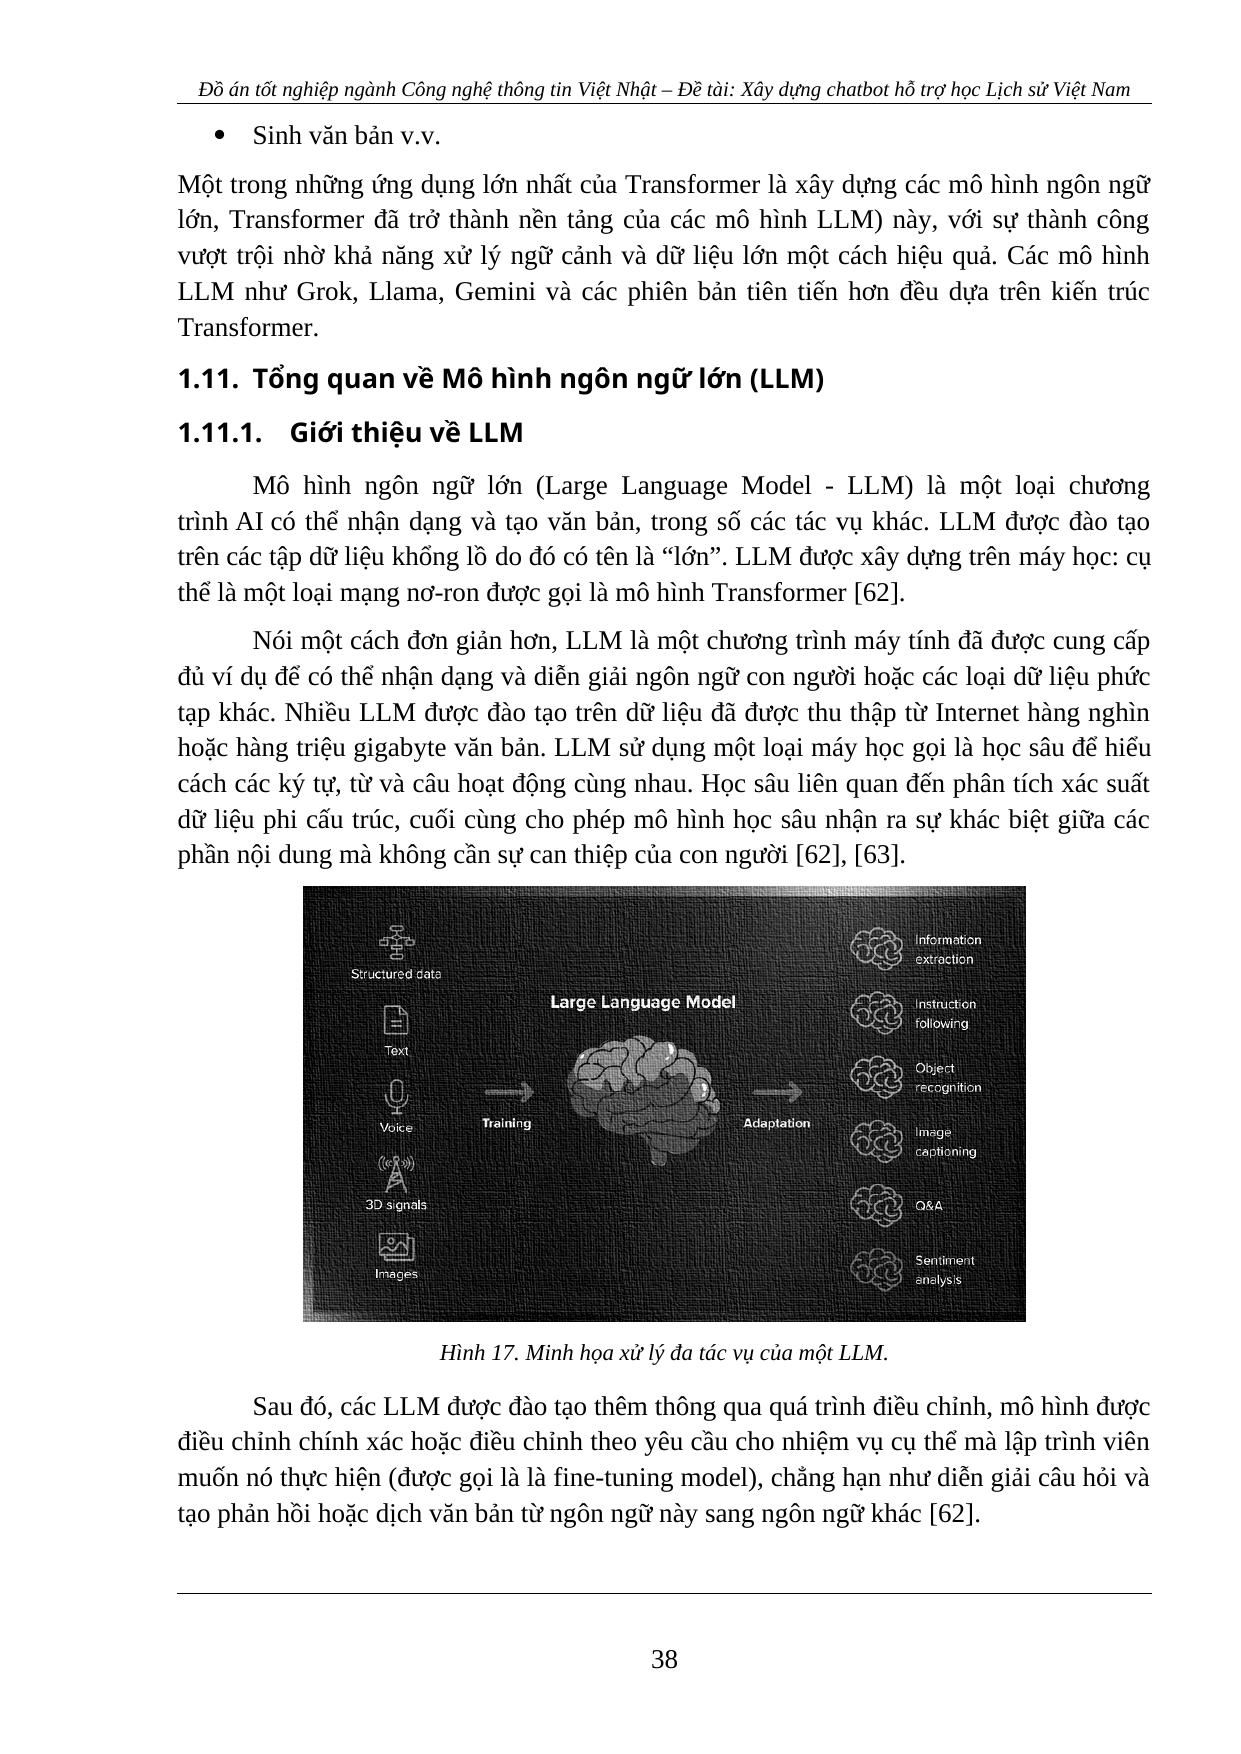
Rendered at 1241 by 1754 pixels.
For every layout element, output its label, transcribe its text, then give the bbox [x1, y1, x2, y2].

subtitle Tổng quan về Mô hình ngôn ngữ lớn (LLM) [177, 359, 1152, 396]
text Sau đó, các LLM được đào tạo thêm thông qua quá trình điều chỉnh, mô hình được điều chỉnh chính xác hoặc điều chỉnh theo yêu cầu cho nhiệm vụ cụ thể mà lập trình viên muốn nó thực hiện (được gọi là là fine-tuning model), chẳng hạn như diễn giải câu hỏi và tạo phản hồi hoặc dịch văn bản từ ngôn ngữ này sang ngôn ngữ khác . [177, 1390, 1152, 1528]
text Mô hình ngôn ngữ lớn (Large Language Model - LLM) là một loại chương trình AI có thể nhận dạng và tạo văn bản, trong số các tác vụ khác. LLM được đào tạo trên các tập dữ liệu khổng lồ do đó có tên là “lớn”. LLM được xây dựng trên máy học: cụ thể là một loại mạng nơ-ron được gọi là mô hình Transformer . [177, 469, 1152, 607]
text Hình 17. Minh họa xử lý đa tác vụ của một LLM. [177, 1339, 1152, 1365]
subtitle Giới thiệu về LLM [177, 414, 1152, 451]
text Nói một cách đơn giản hơn, LLM là một chương trình máy tính đã được cung cấp đủ ví dụ để có thể nhận dạng và diễn giải ngôn ngữ con người hoặc các loại dữ liệu phức tạp khác. Nhiều LLM được đào tạo trên dữ liệu đã được thu thập từ Internet hàng nghìn hoặc hàng triệu gigabyte văn bản. LLM sử dụng một loại máy học gọi là học sâu để hiểu cách các ký tự, từ và câu hoạt động cùng nhau. Học sâu liên quan đến phân tích xác suất dữ liệu phi cấu trúc, cuối cùng cho phép mô hình học sâu nhận ra sự khác biệt giữa các phần nội dung mà không cần sự can thiệp của con người . [177, 624, 1152, 870]
text Một trong những ứng dụng lớn nhất của Transformer là xây dựng các mô hình ngôn ngữ lớn, Transformer đã trở thành nền tảng của các mô hình LLM) này, với sự thành công vượt trội nhờ khả năng xử lý ngữ cảnh và dữ liệu lớn một cách hiệu quả. Các mô hình LLM như Grok, Llama, Gemini và các phiên bản tiên tiến hơn đều dựa trên kiến trúc Transformer. [177, 168, 1152, 342]
list Sinh văn bản v.v. [215, 119, 1152, 151]
